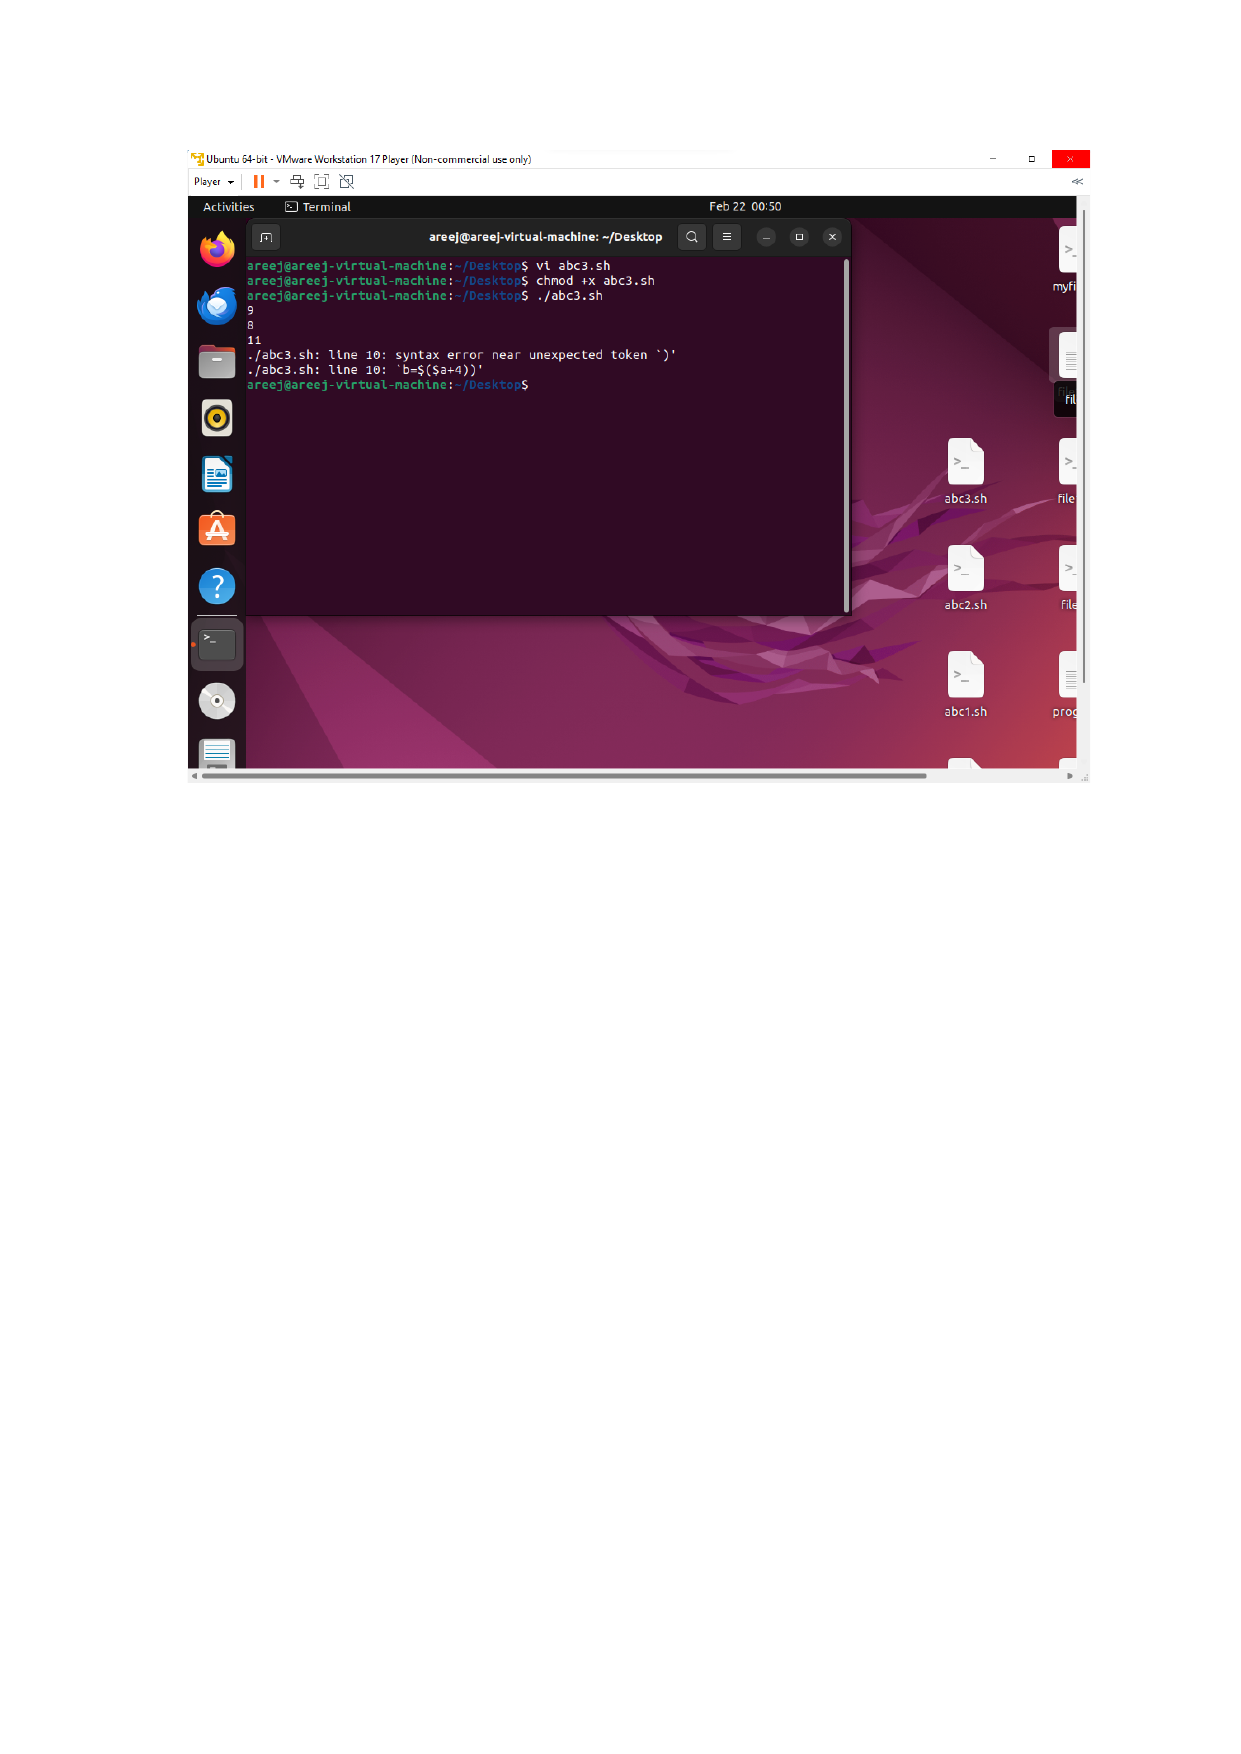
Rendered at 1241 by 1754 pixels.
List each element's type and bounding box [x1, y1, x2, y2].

picture [187, 150, 1091, 783]
